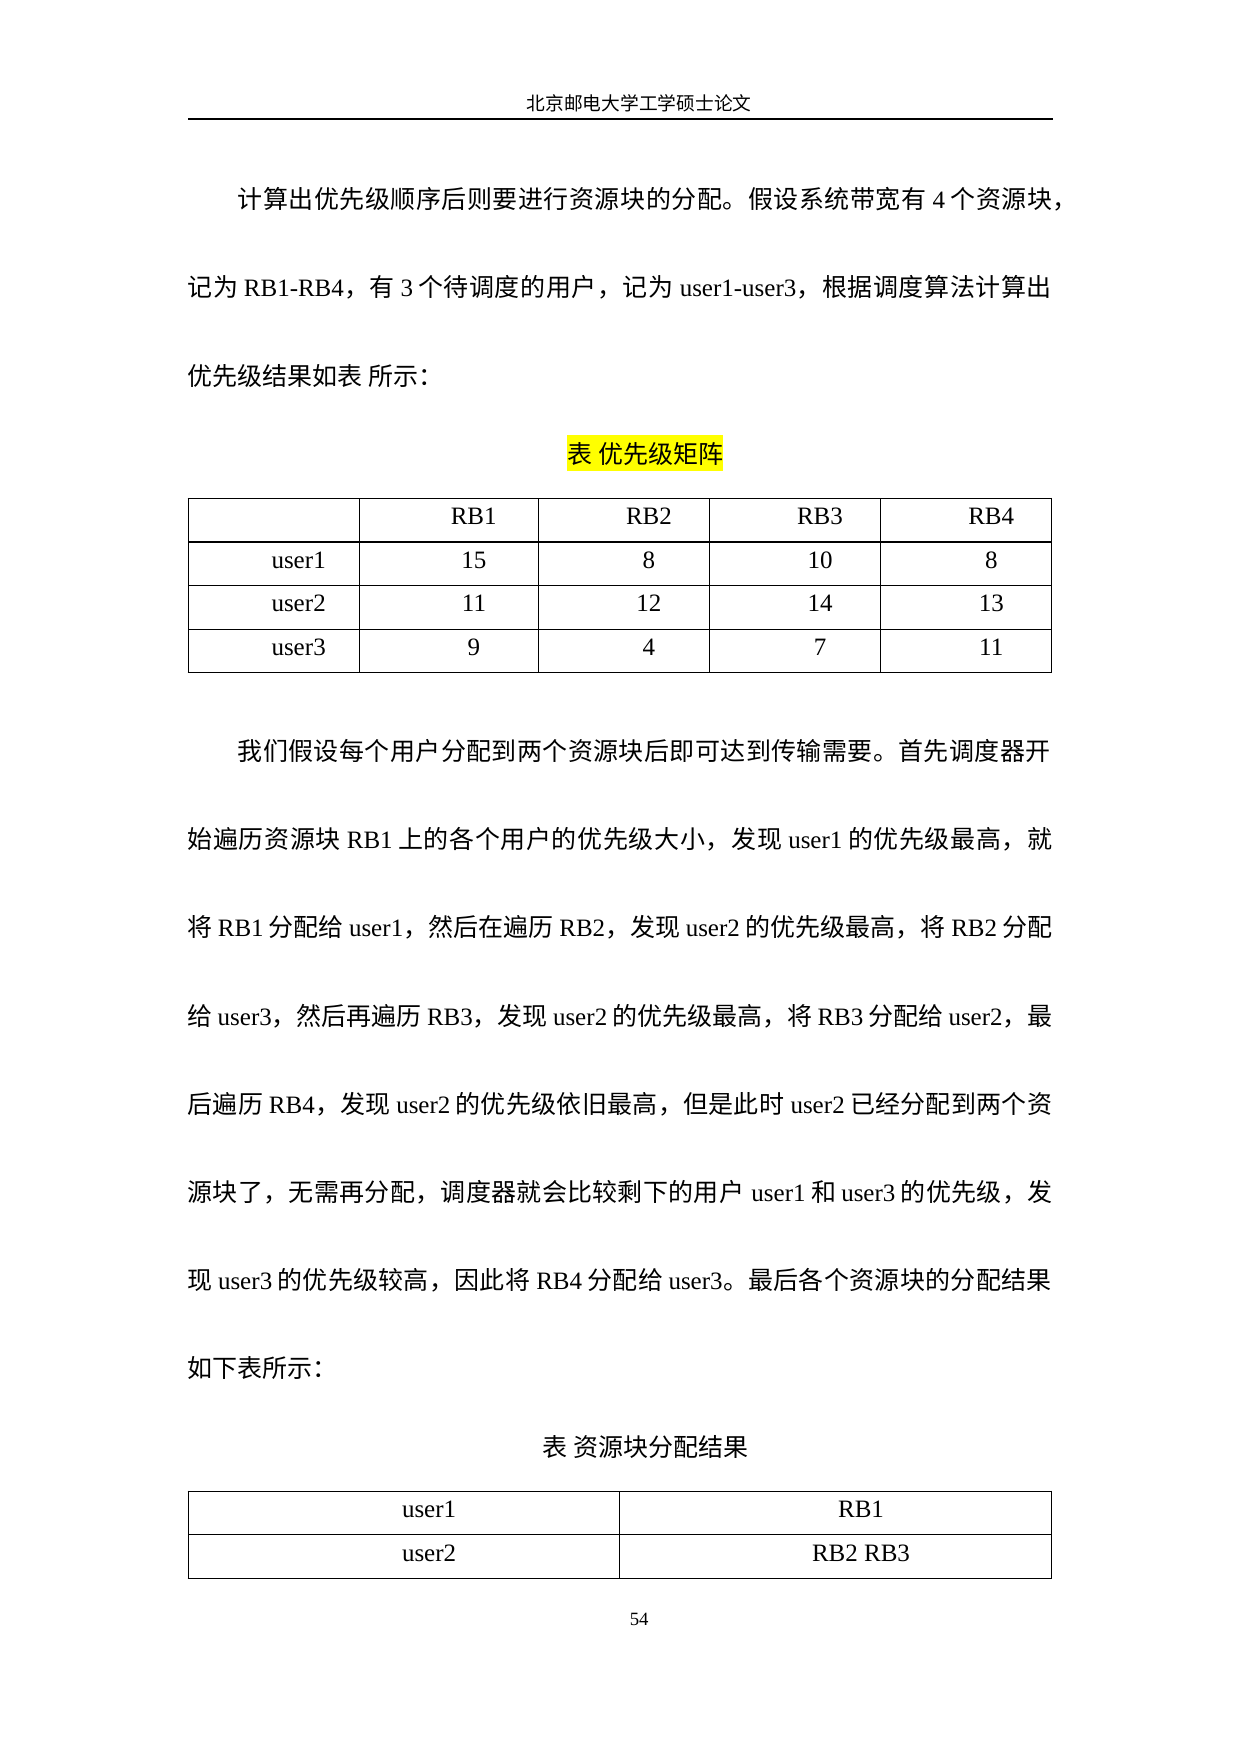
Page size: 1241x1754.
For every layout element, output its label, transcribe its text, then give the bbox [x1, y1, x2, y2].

table_header RB4 [881, 499, 1051, 541]
table_header RB3 [710, 499, 880, 541]
table_cell user3 [189, 630, 359, 672]
table_cell 9 [360, 630, 538, 672]
text 表 资源块分配结果 [187, 1412, 1053, 1480]
table_cell 4 [539, 630, 709, 672]
table_cell user1 [189, 543, 359, 585]
text 表 优先级矩阵 [187, 419, 1053, 487]
table_cell 7 [710, 630, 880, 672]
table_cell user2 [189, 1535, 619, 1578]
table_cell 13 [881, 586, 1051, 628]
table_cell 8 [539, 543, 709, 585]
text 我们假设每个用户分配到两个资源块后即可达到传输需要。首先调度器开始遍历资源块RB1上的各个用户的优先级大小，发现user1的优先级最高，就将RB1分配给user1，然后在遍历RB2，发现user2的优先级最高，将RB2分配给user3，然后再遍历RB3，发现user2的优先级最高，将RB3分配给user2，最后遍历RB4，发现user2的优先级依旧最高，但是此时user2已经分配到两个资源块了，无需再分配，调度器就会比较剩下的用户user1和user3的优先级，发现user3的优先级较高，因此将RB4分配给user3。最后各个资源块的分配结果如下表所示： [187, 716, 1053, 1401]
table_cell 12 [539, 586, 709, 628]
table_header user1 [189, 1492, 619, 1534]
table_cell 8 [881, 543, 1051, 585]
table_header RB1 [360, 499, 538, 541]
table_header RB2 [539, 499, 709, 541]
table_cell 11 [881, 630, 1051, 672]
table_header [189, 499, 359, 541]
table_cell 10 [710, 543, 880, 585]
table_cell 14 [710, 586, 880, 628]
text 计算出优先级顺序后则要进行资源块的分配。假设系统带宽有4个资源块，记为RB1-RB4，有3个待调度的用户，记为user1-user3，根据调度算法计算出优先级结果如表 所示： [187, 164, 1053, 408]
table_cell 15 [360, 543, 538, 585]
table_cell 11 [360, 586, 538, 628]
table_header RB1 [620, 1492, 1051, 1534]
table_cell RB2 RB3 [620, 1535, 1051, 1578]
table_cell user2 [189, 586, 359, 628]
